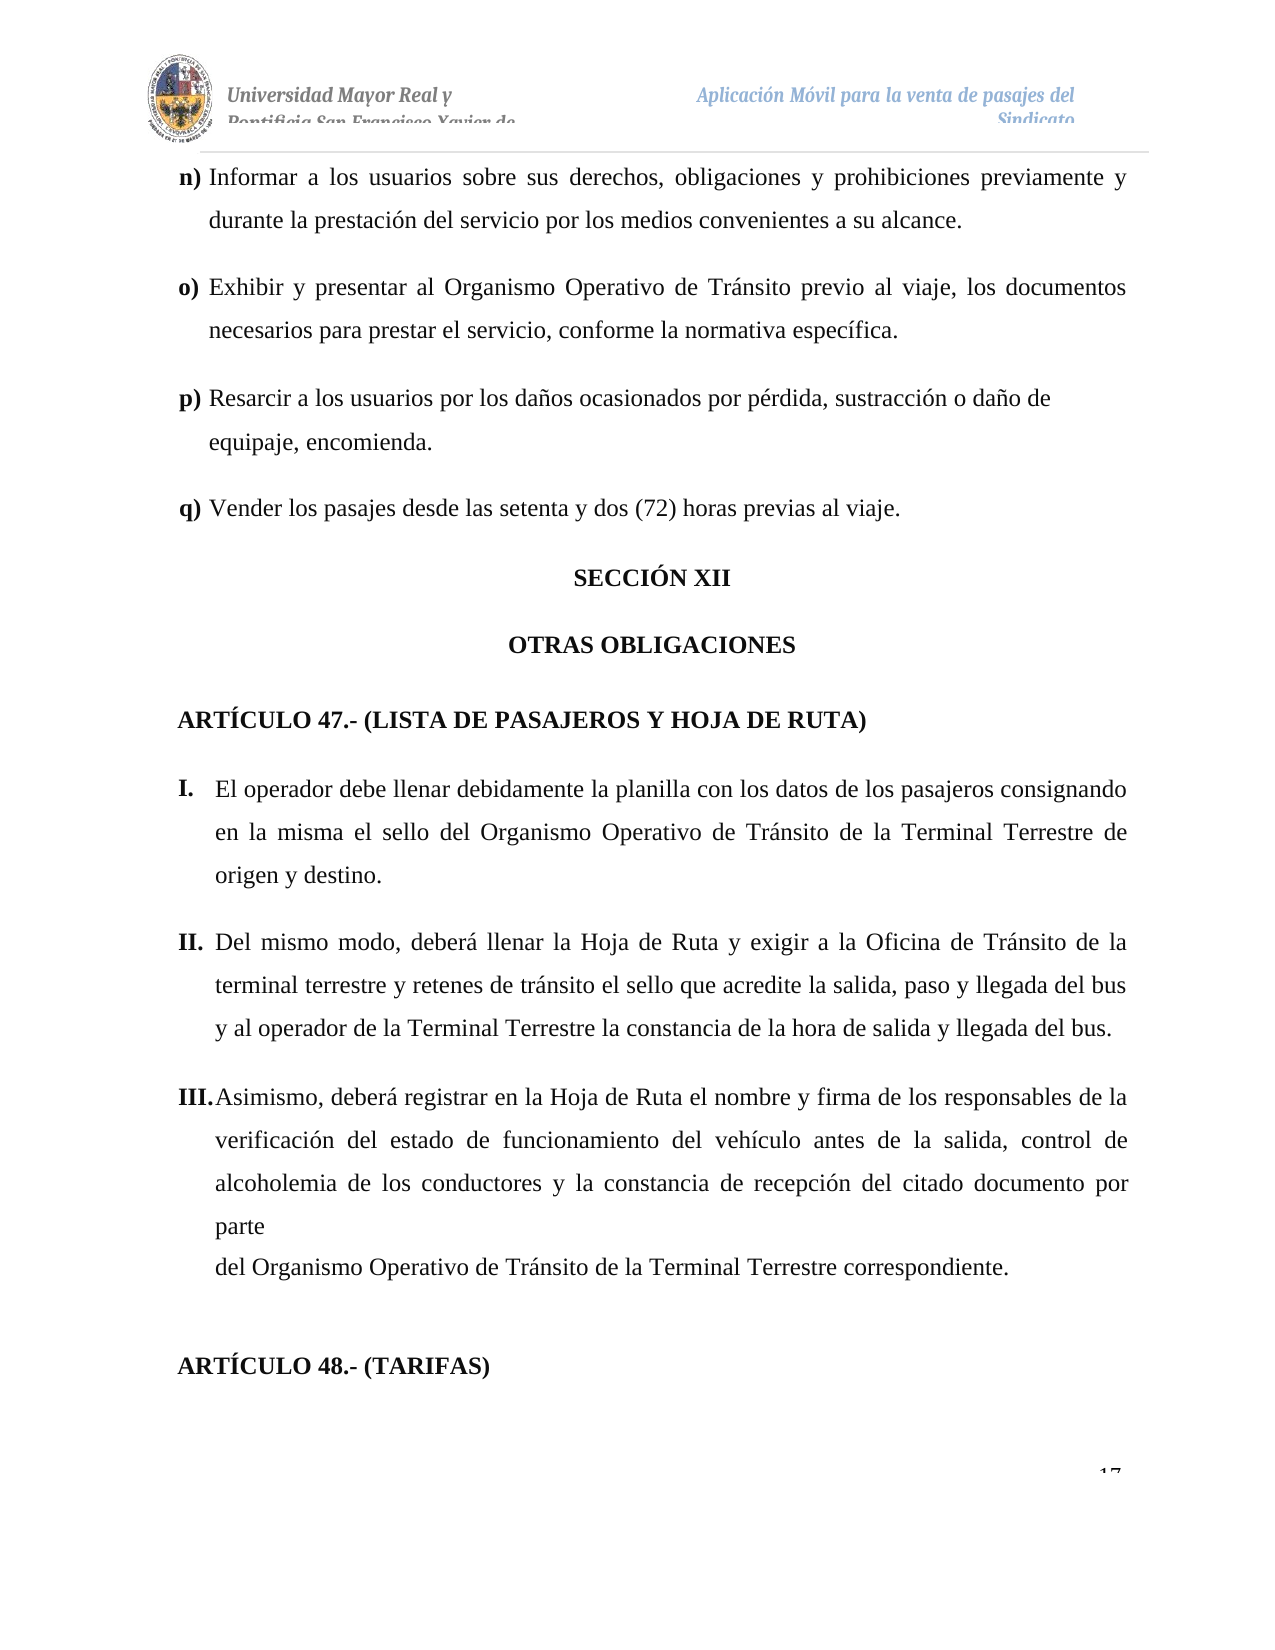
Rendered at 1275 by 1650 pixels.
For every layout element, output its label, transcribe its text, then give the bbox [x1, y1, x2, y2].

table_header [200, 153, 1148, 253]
text ARTÍCULO 47.- (LISTA DE PASAJEROS Y HOJA DE RUTA) [177, 705, 1204, 733]
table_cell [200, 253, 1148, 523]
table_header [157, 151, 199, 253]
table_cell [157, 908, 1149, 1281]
subtitle ARTÍCULO 48.- (TARIFAS) [177, 1351, 1204, 1380]
picture [147, 54, 213, 143]
subtitle SECCIÓN XII OTRAS OBLIGACIONES [508, 563, 797, 659]
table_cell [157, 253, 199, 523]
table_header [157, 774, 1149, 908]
